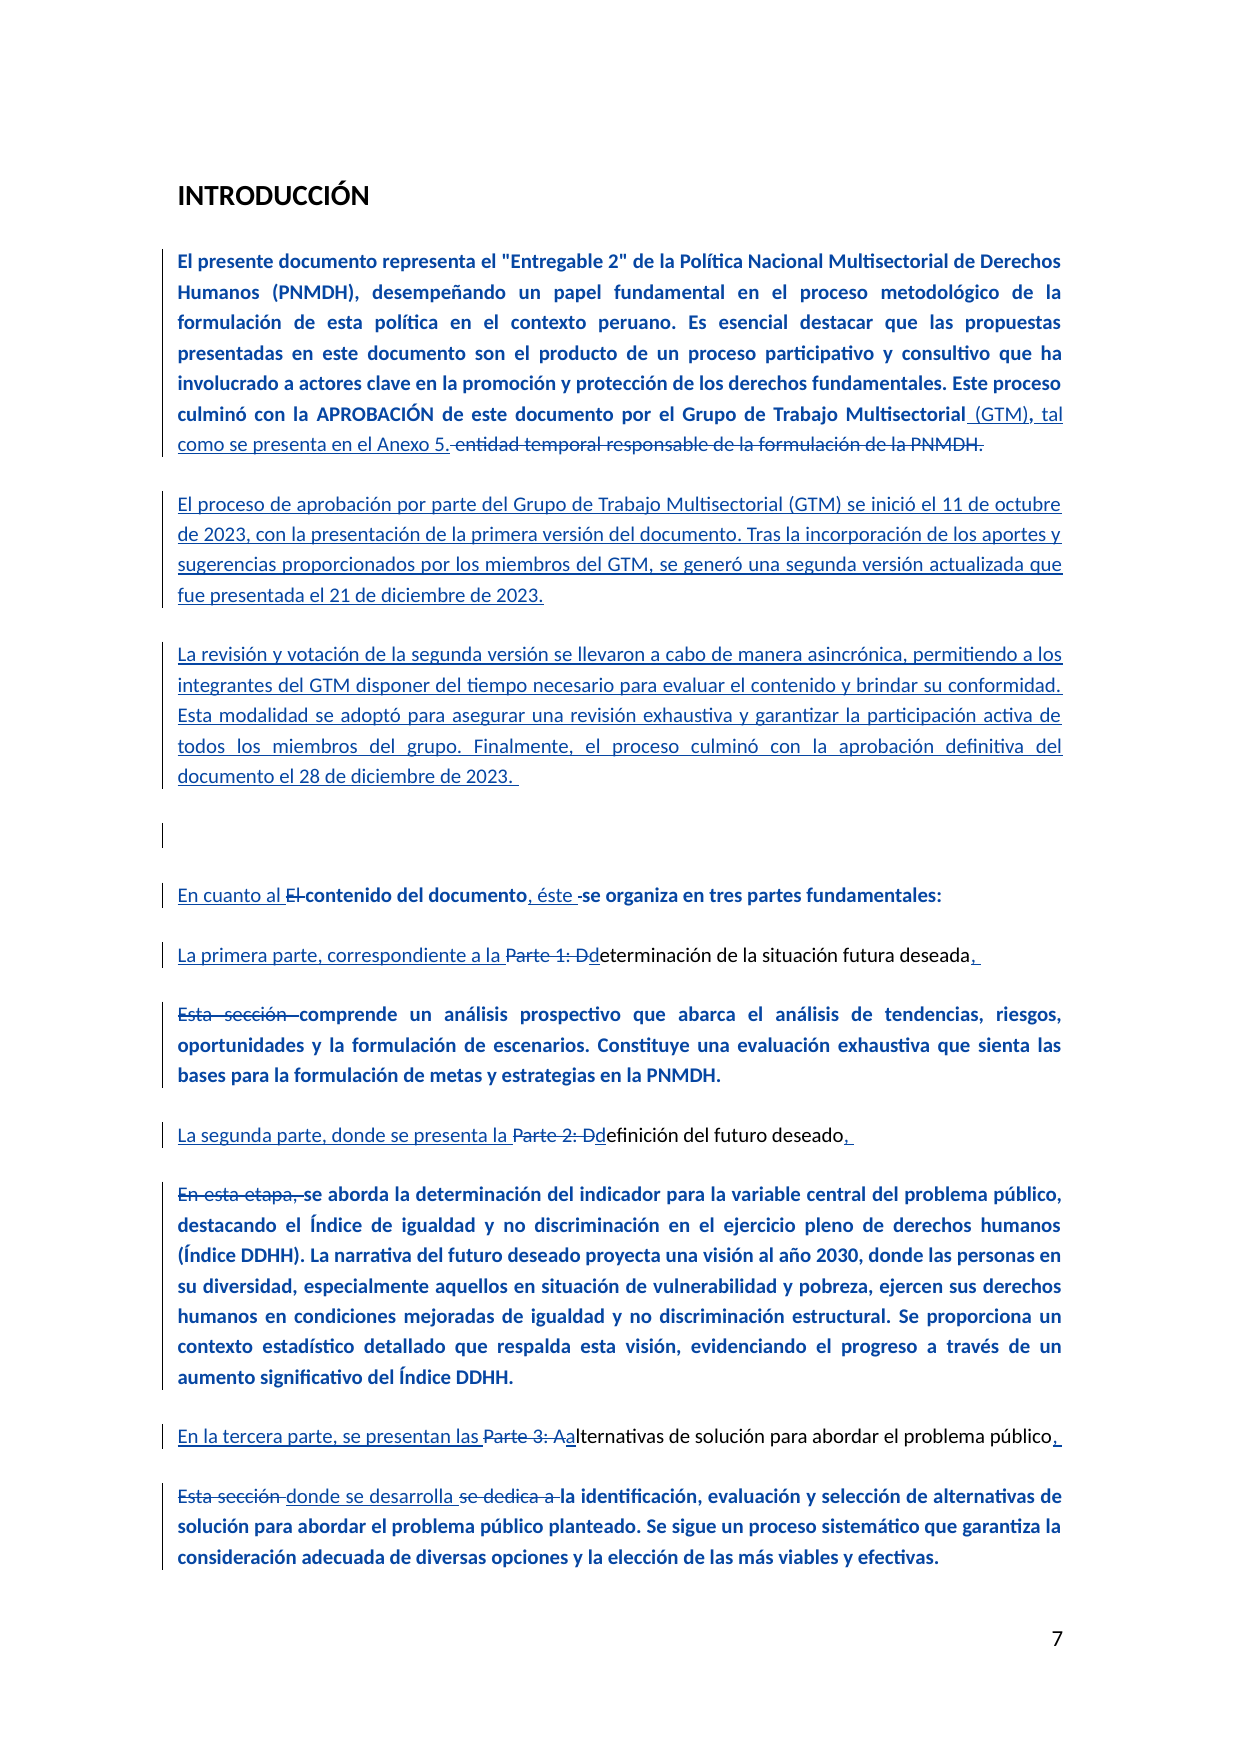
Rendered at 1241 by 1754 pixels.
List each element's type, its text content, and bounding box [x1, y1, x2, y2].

text la identificación, evaluación y selección de alternativas de solución para abordar el problema público planteado. Se sigue un proceso sistemático que garantiza la consideración adecuada de diversas opciones y la elección de las más viables y efectivas. [177, 1483, 1063, 1569]
text se aborda la determinación del indicador para la variable central del problema público, destacando el Índice de igualdad y no discriminación en el ejercicio pleno de derechos humanos (Índice DDHH). La narrativa del futuro deseado proyecta una visión al año 2030, donde las personas en su diversidad, especialmente aquellos en situación de vulnerabilidad y pobreza, ejercen sus derechos humanos en condiciones mejoradas de igualdad y no discriminación estructural. Se proporciona un contexto estadístico detallado que respalda esta visión, evidenciando el progreso a través de un aumento significativo del Índice DDHH. [177, 1182, 1063, 1389]
text efinición del futuro deseado [177, 1122, 1063, 1147]
text eterminación de la situación futura deseada [177, 942, 1063, 967]
text El presente documento representa el "Entregable 2" de la Política Nacional Multisectorial de Derechos Humanos (PNMDH), desempeñando un papel fundamental en el proceso metodológico de la formulación de esta política en el contexto peruano. Es esencial destacar que las propuestas presentadas en este documento son el producto de un proceso participativo y consultivo que ha involucrado a actores clave en la promoción y protección de los derechos fundamentales. Este proceso culminó con la APROBACIÓN de este documento por el Grupo de Trabajo Multisectorial, [177, 249, 1063, 457]
text lternativas de solución para abordar el problema público [177, 1424, 1063, 1449]
subtitle INTRODUCCIÓN [177, 177, 1063, 212]
text comprende un análisis prospectivo que abarca el análisis de tendencias, riesgos, oportunidades y la formulación de escenarios. Constituye una evaluación exhaustiva que sienta las bases para la formulación de metas y estrategias en la PNMDH. [177, 1002, 1063, 1088]
text contenido del documentose organiza en tres partes fundamentales: [177, 882, 1063, 908]
